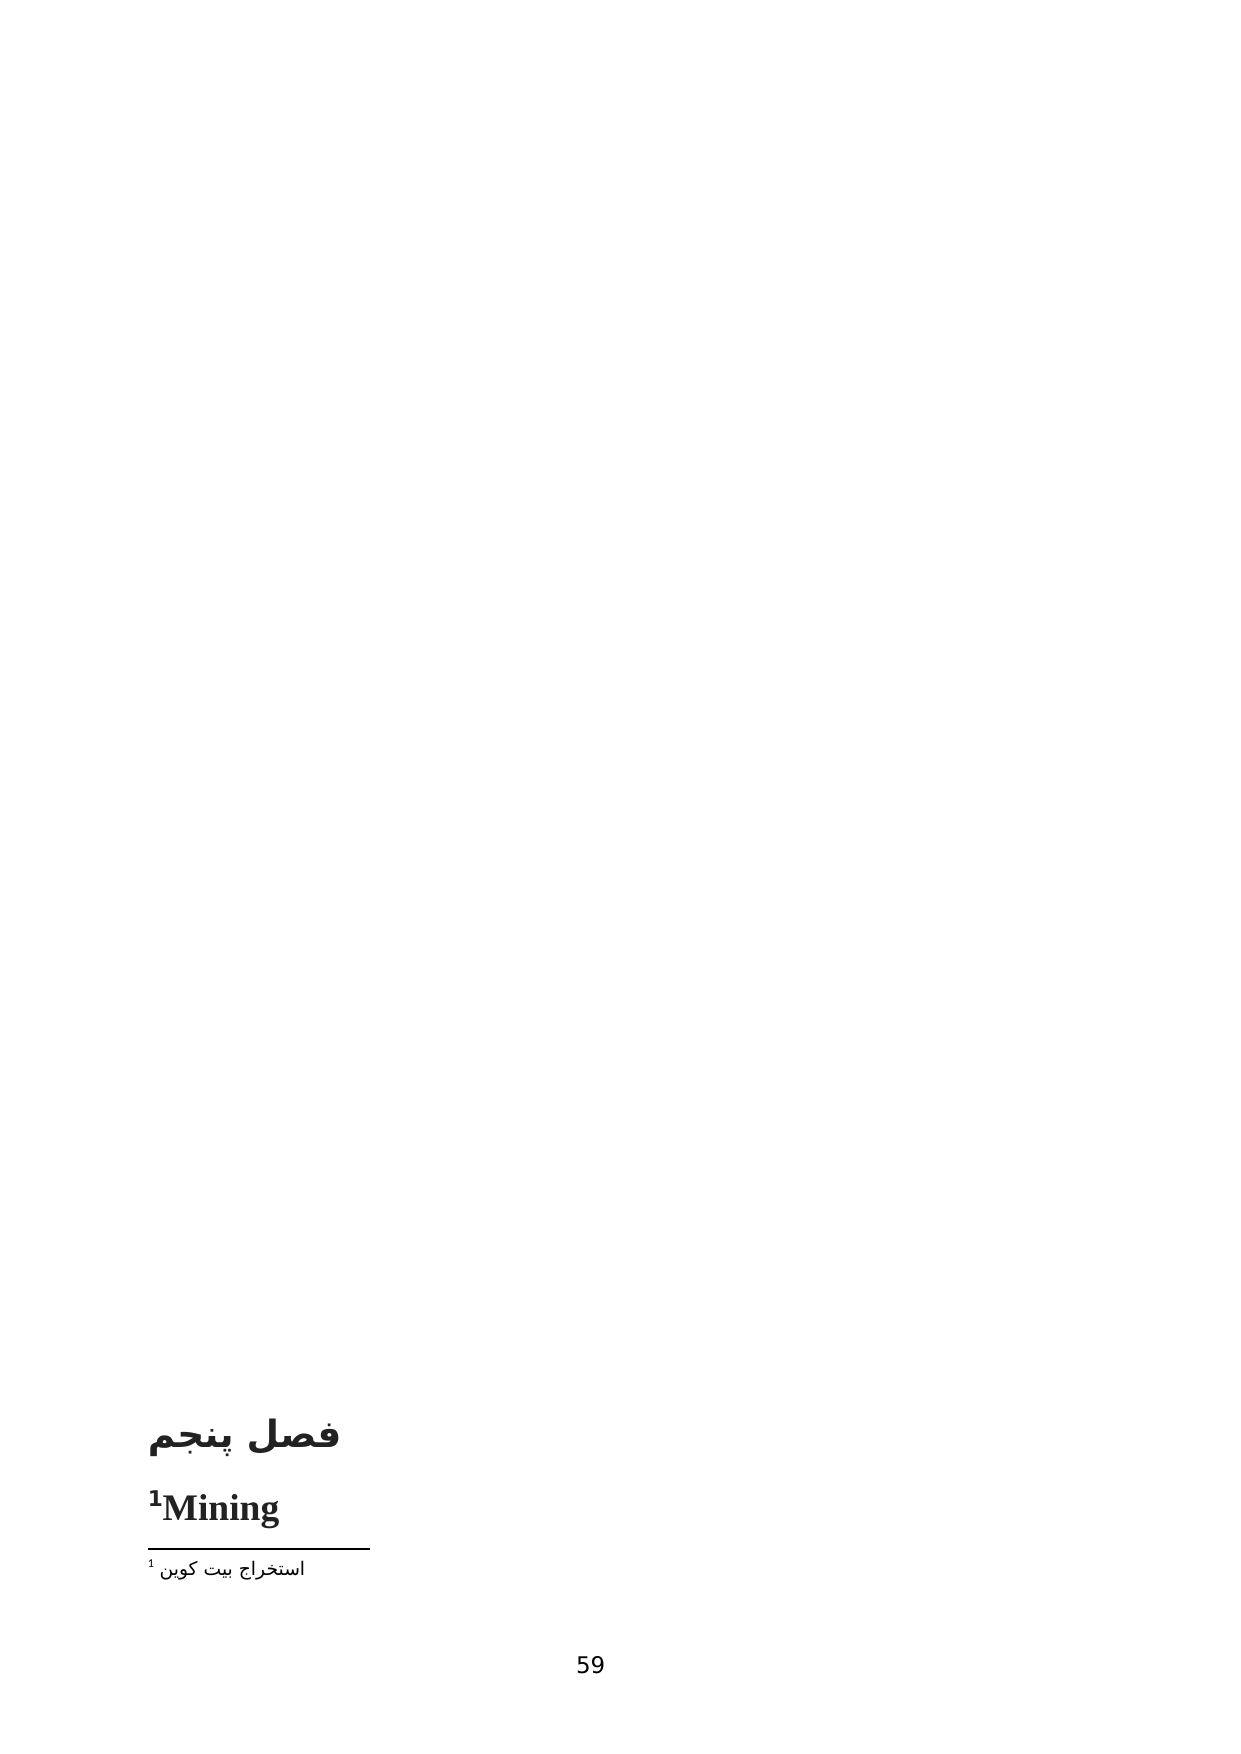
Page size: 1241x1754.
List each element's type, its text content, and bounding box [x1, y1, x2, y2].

text فصل پنجم [148, 1413, 1033, 1457]
text Mining [148, 1486, 1033, 1530]
